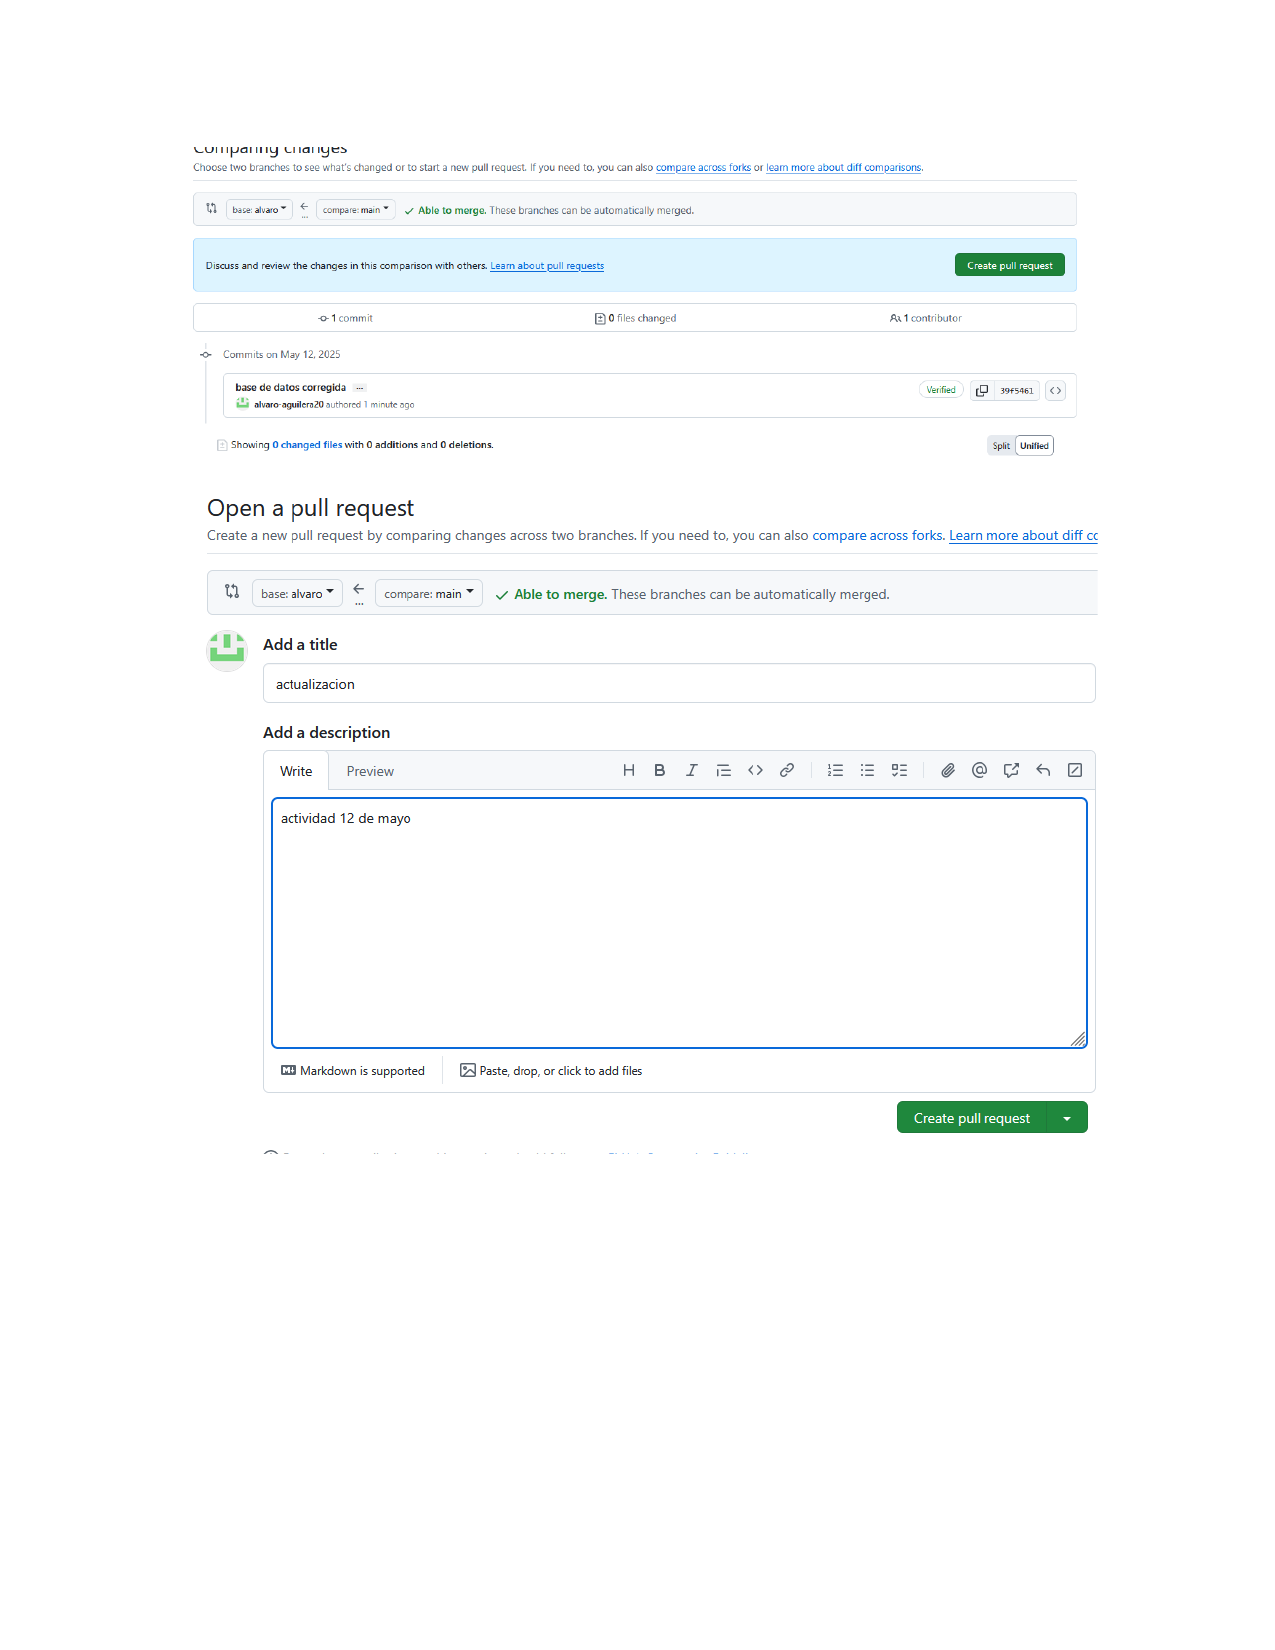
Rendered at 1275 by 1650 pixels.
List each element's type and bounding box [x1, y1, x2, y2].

picture [177, 473, 1098, 1154]
picture [177, 147, 1098, 469]
